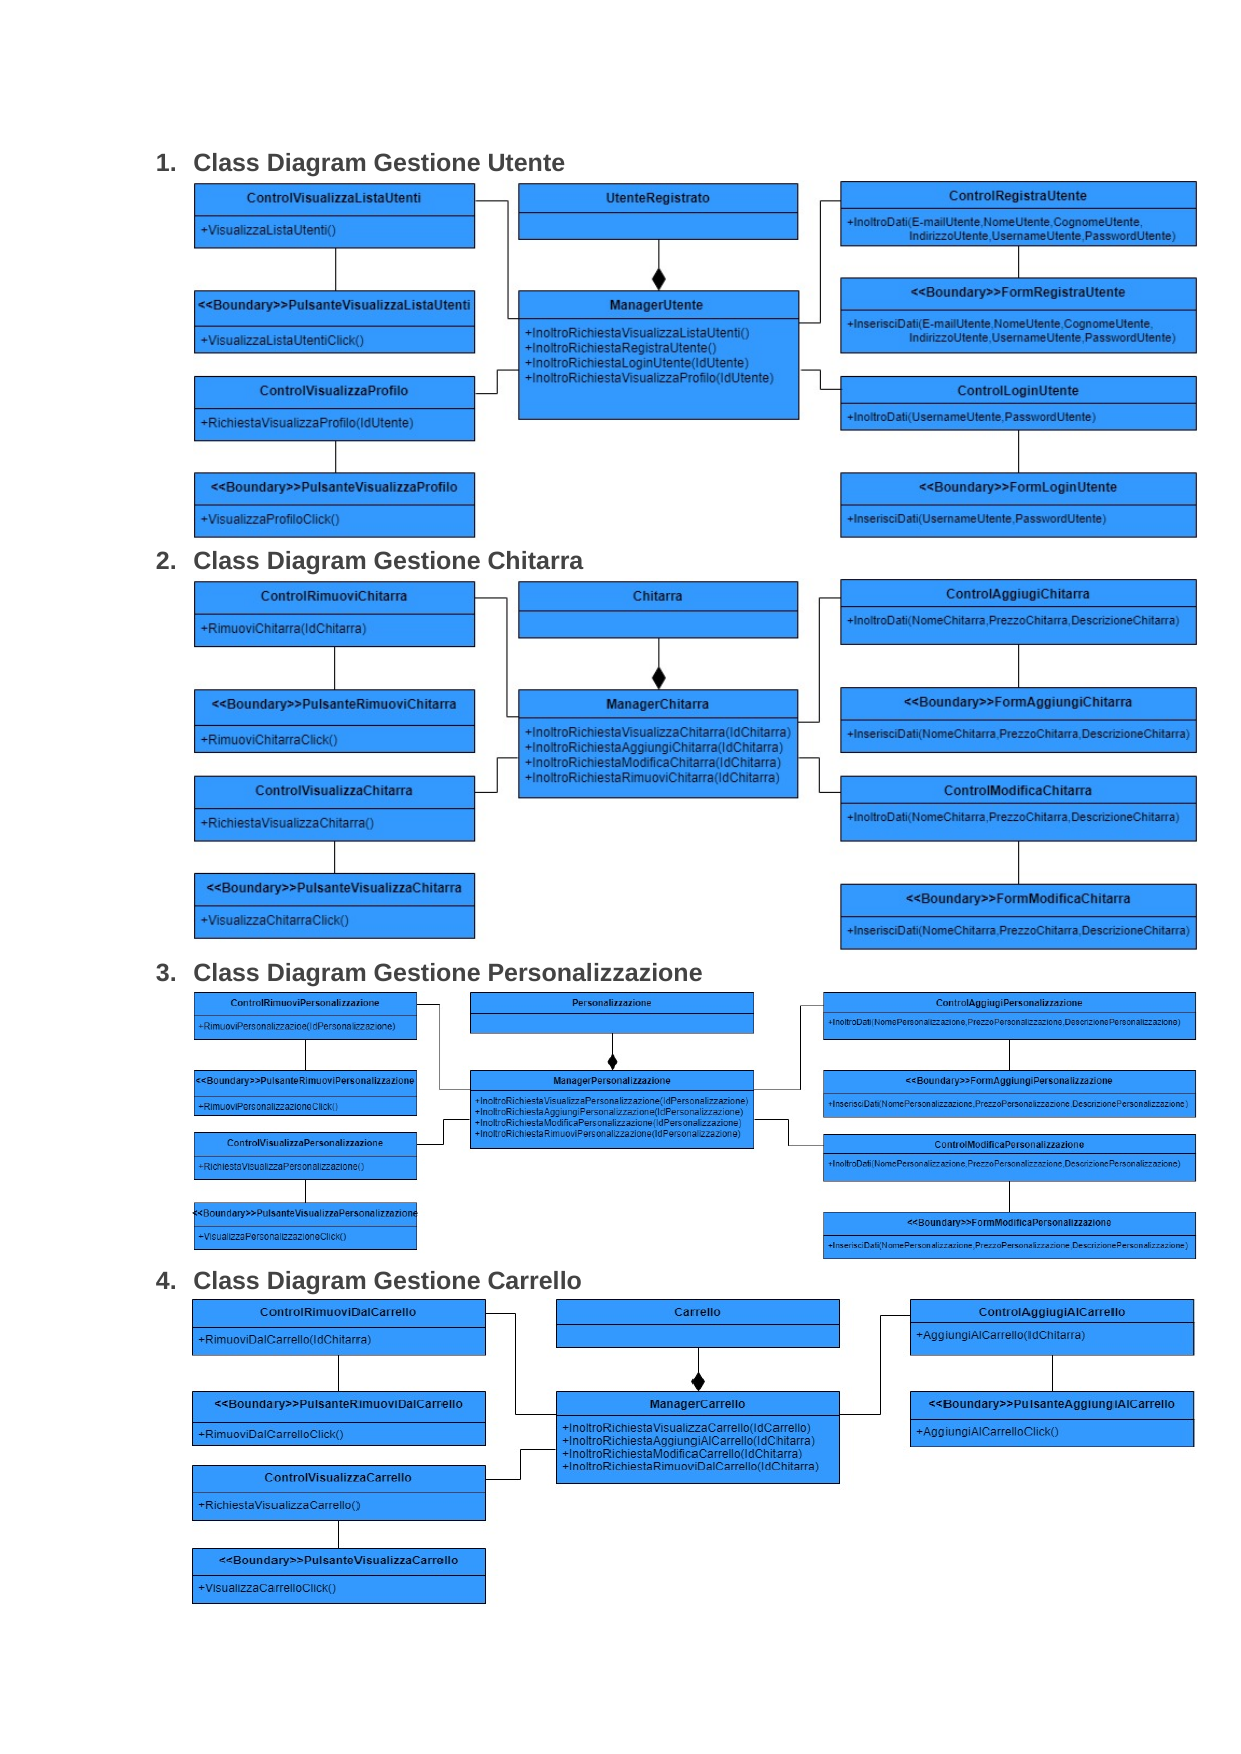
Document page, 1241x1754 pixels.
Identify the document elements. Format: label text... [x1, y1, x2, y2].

picture [191, 991, 1197, 1262]
picture [193, 180, 1198, 542]
list Class Diagram Gestione Personalizzazione [156, 958, 1122, 987]
list Class Diagram Gestione Utente [156, 148, 1122, 176]
list Class Diagram Gestione Chitarra [156, 546, 1122, 574]
list Class Diagram Gestione Carrello [156, 1266, 1122, 1294]
picture [191, 1298, 1197, 1607]
picture [193, 578, 1198, 954]
